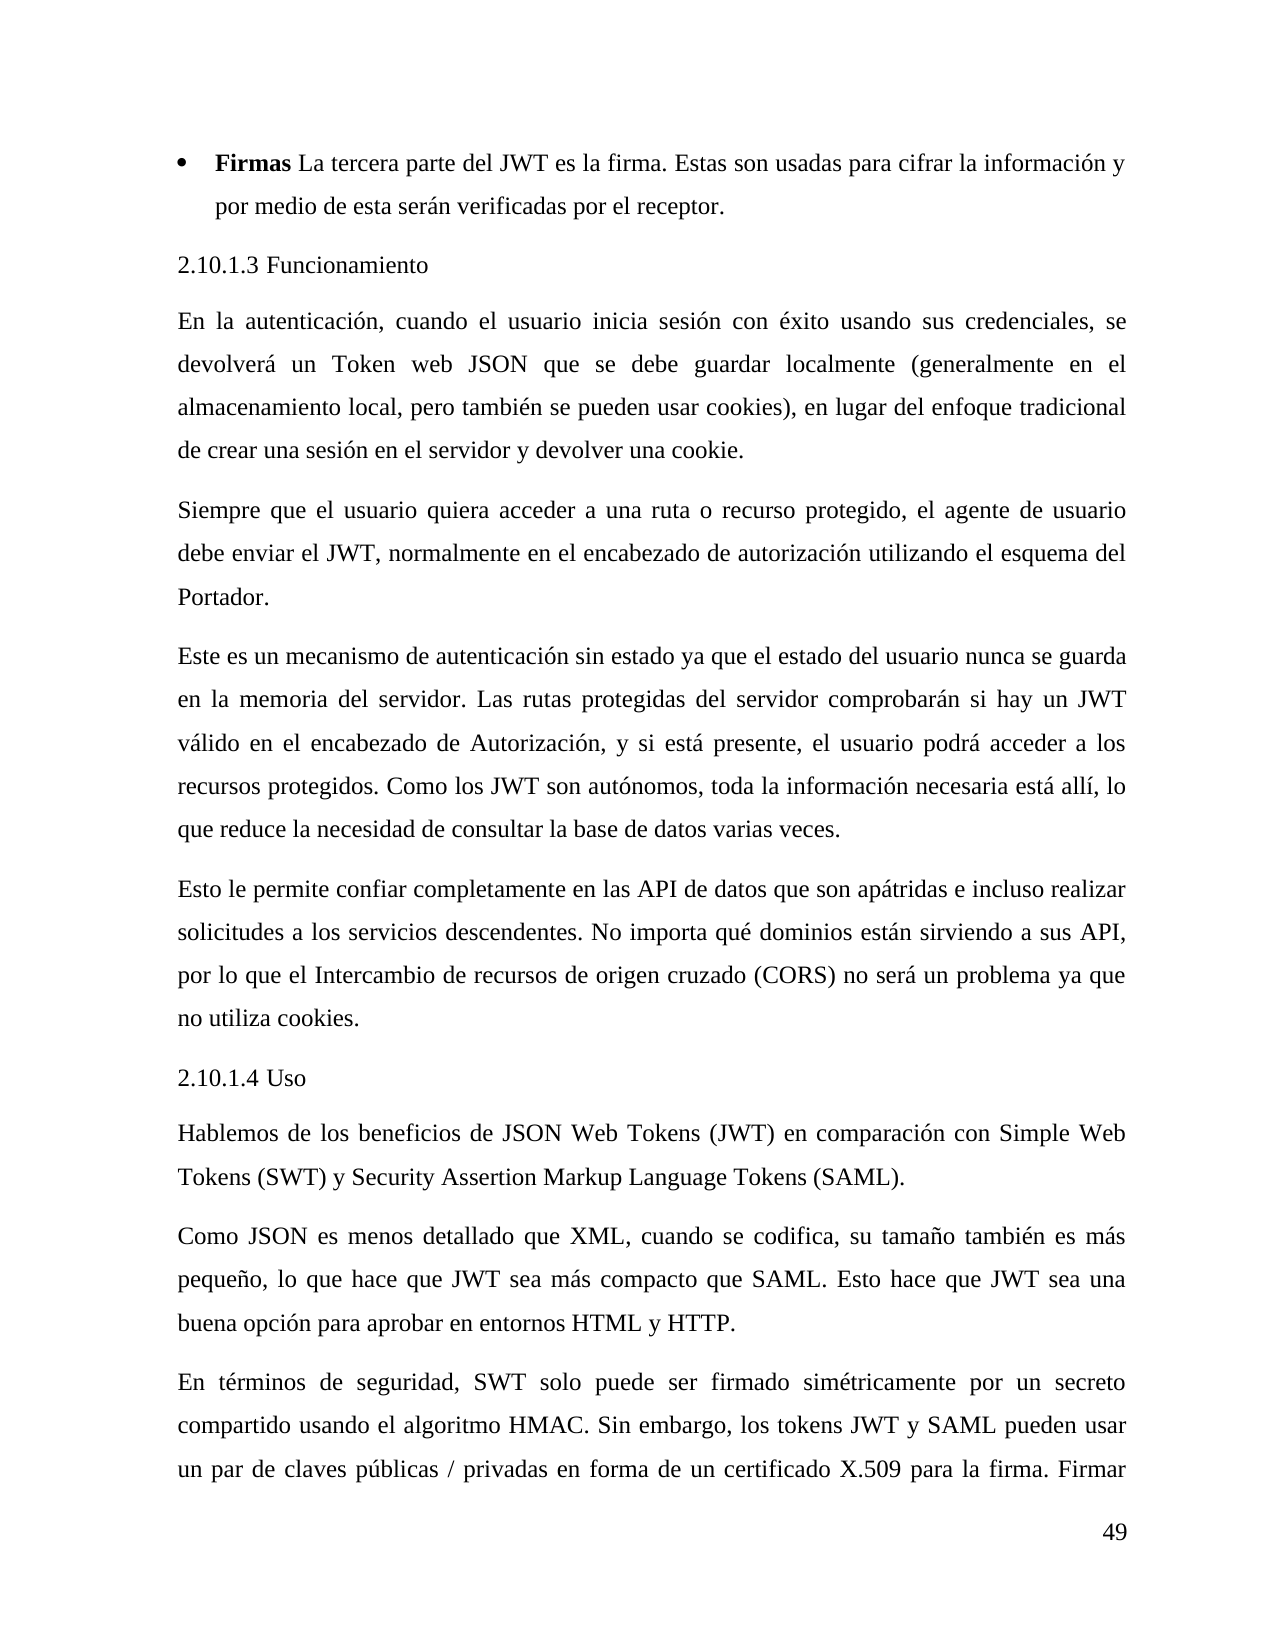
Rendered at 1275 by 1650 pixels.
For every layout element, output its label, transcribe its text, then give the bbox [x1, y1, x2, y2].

text Hablemos de los beneficios de JSON Web Tokens (JWT) en comparación con Simple Web Tokens (SWT) y Security Assertion Markup Language Tokens (SAML). [177, 1118, 1127, 1190]
subtitle Funcionamiento [177, 251, 1127, 279]
text En la autenticación, cuando el usuario inicia sesión con éxito usando sus credenciales, se devolverá un Token web JSON que se debe guardar localmente (generalmente en el almacenamiento local, pero también se pueden usar cookies), en lugar del enfoque tradicional de crear una sesión en el servidor y devolver una cookie. [177, 306, 1127, 464]
list Firmas La tercera parte del JWT es la firma. Estas son usadas para cifrar la información y por medio de esta serán verificadas por el receptor. [177, 148, 1127, 219]
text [177, 1367, 1127, 1482]
text Esto le permite confiar completamente en las API de datos que son apátridas e incluso realizar solicitudes a los servicios descendentes. No importa qué dominios están sirviendo a sus API, por lo que el Intercambio de recursos de origen cruzado (CORS) no será un problema ya que no utiliza cookies. [177, 874, 1127, 1032]
subtitle Uso [177, 1063, 1127, 1092]
text Este es un mecanismo de autenticación sin estado ya que el estado del usuario nunca se guarda en la memoria del servidor. Las rutas protegidas del servidor comprobarán si hay un JWT válido en el encabezado de Autorización, y si está presente, el usuario podrá acceder a los recursos protegidos. Como los JWT son autónomos, toda la información necesaria está allí, lo que reduce la necesidad de consultar la base de datos varias veces. [177, 641, 1127, 843]
text Como JSON es menos detallado que XML, cuando se codifica, su tamaño también es más pequeño, lo que hace que JWT sea más compacto que SAML. Esto hace que JWT sea una buena opción para aprobar en entornos HTML y HTTP. [177, 1221, 1127, 1336]
text Siempre que el usuario quiera acceder a una ruta o recurso protegido, el agente de usuario debe enviar el JWT, normalmente en el encabezado de autorización utilizando el esquema del Portador. [177, 495, 1127, 610]
